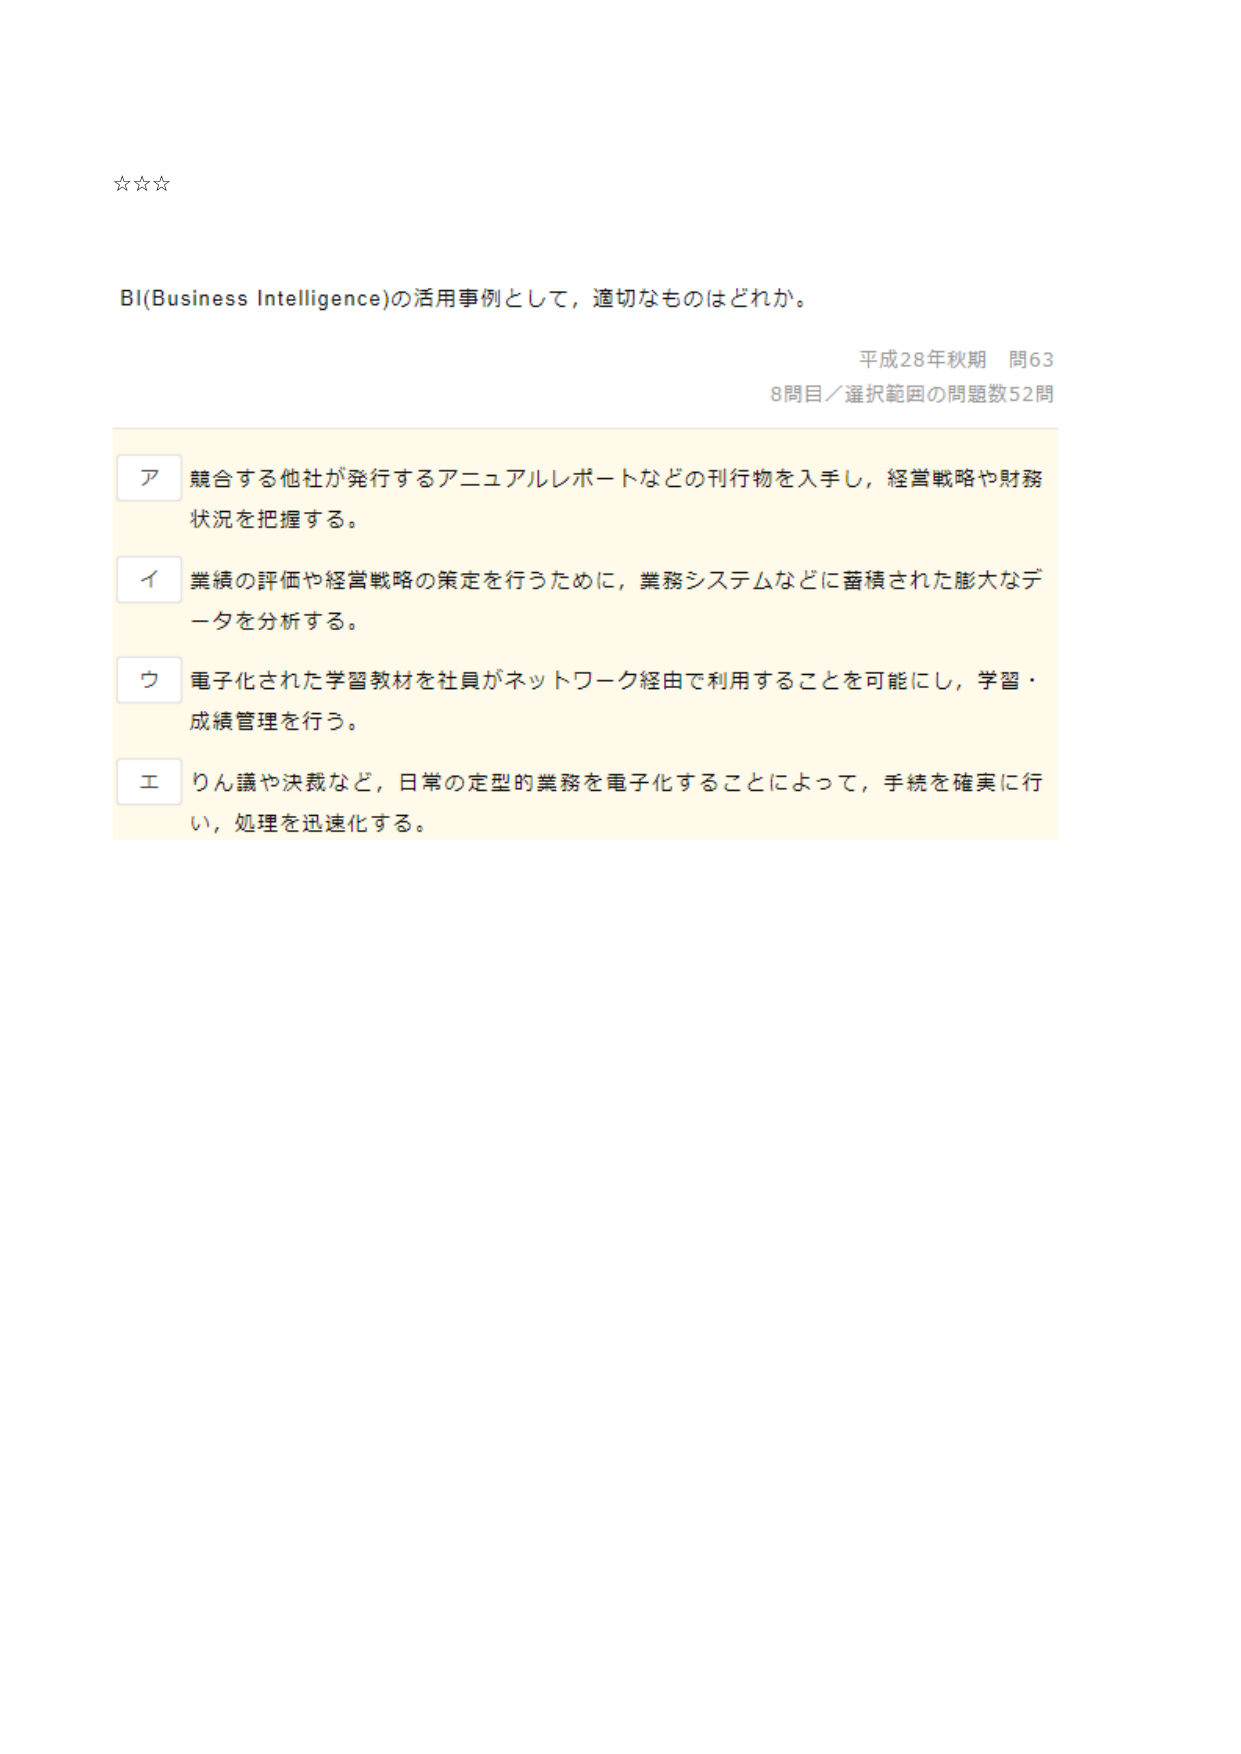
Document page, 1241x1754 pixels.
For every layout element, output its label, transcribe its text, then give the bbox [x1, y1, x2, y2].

text ☆☆☆ [112, 164, 1128, 202]
picture [112, 277, 1058, 840]
